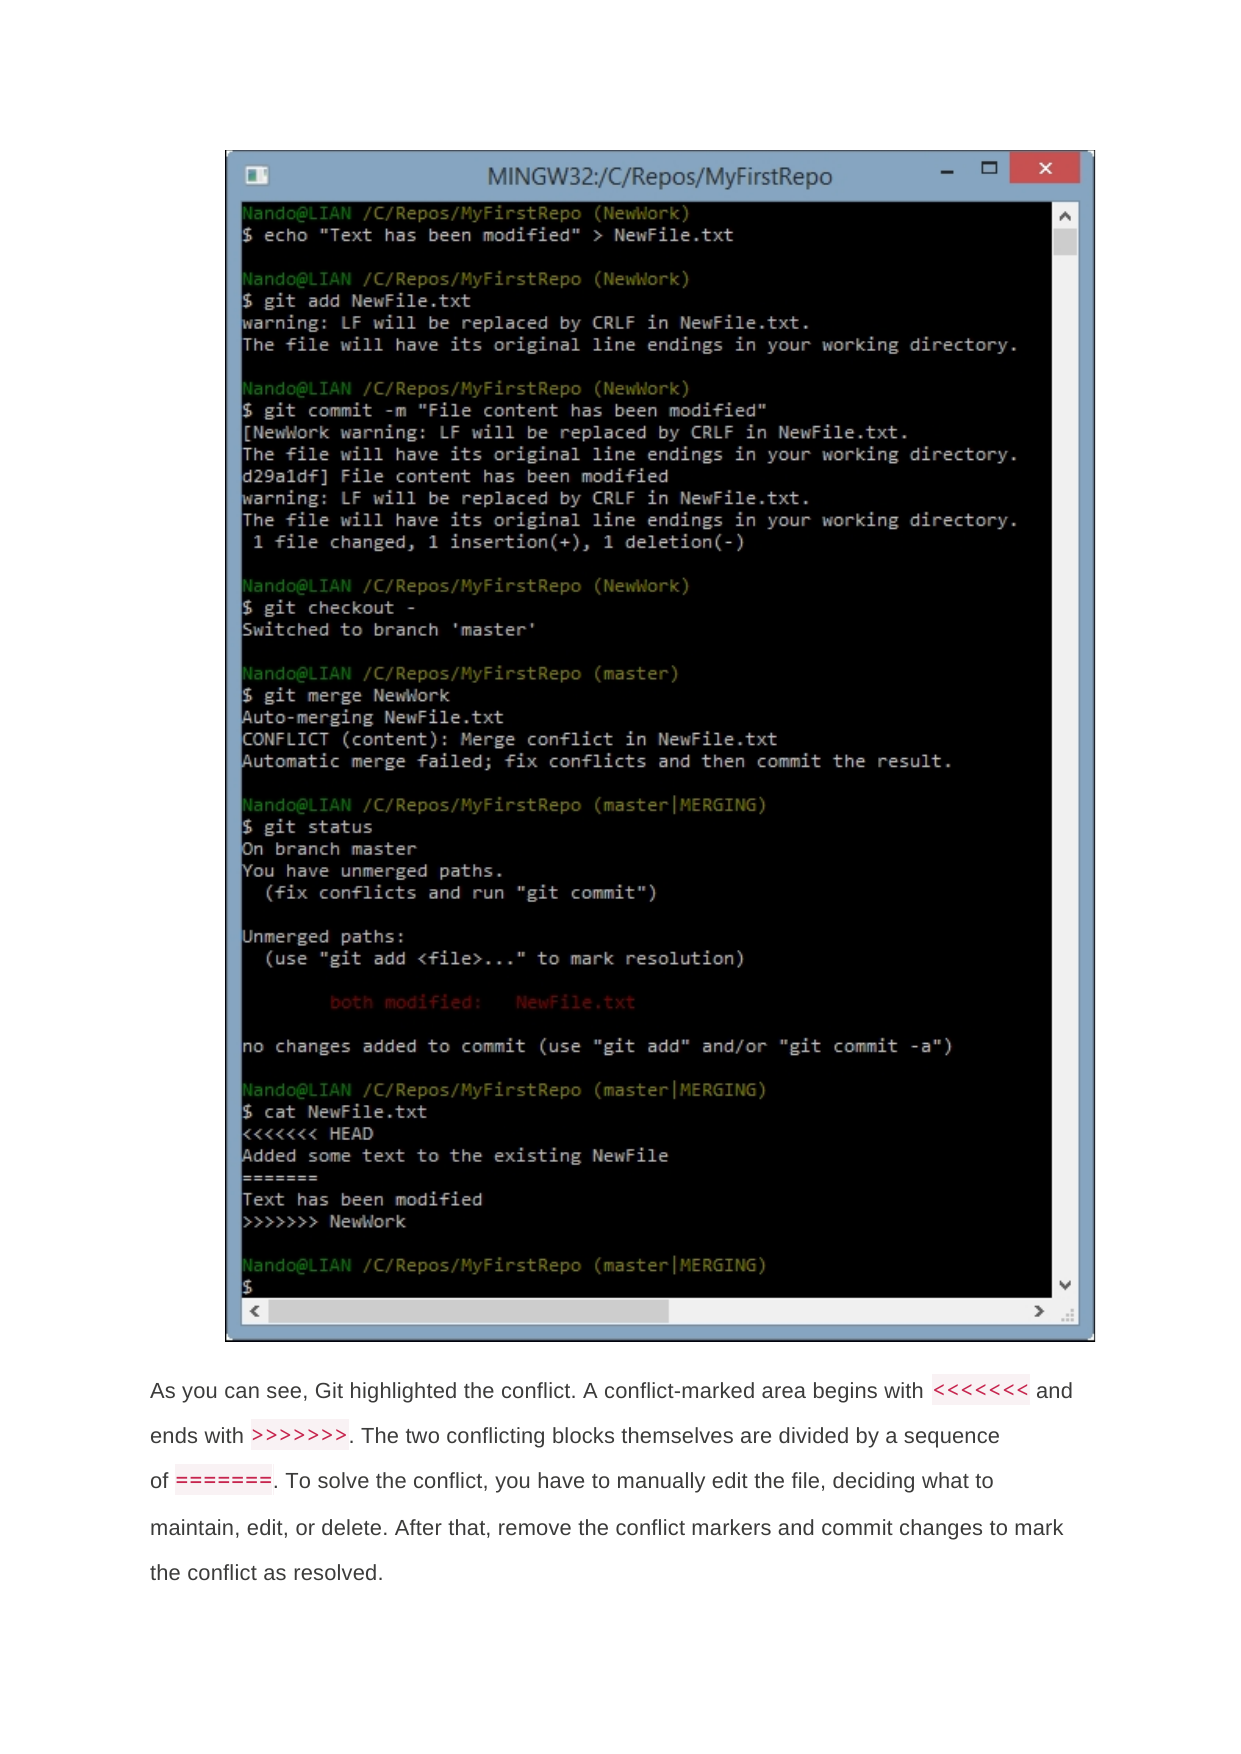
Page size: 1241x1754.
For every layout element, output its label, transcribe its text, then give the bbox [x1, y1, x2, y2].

text As you can see, Git highlighted the conflict. A conflict-marked area begins with <<<<<<< and ends with >>>>>>>. The two conflicting blocks themselves are divided by a sequence of =======. To solve the conflict, you have to manually edit the file, deciding what to maintain, edit, or delete. After that, remove the conflict markers and commit changes to mark the conflict as resolved. [150, 1360, 1090, 1585]
picture [225, 150, 1096, 1342]
